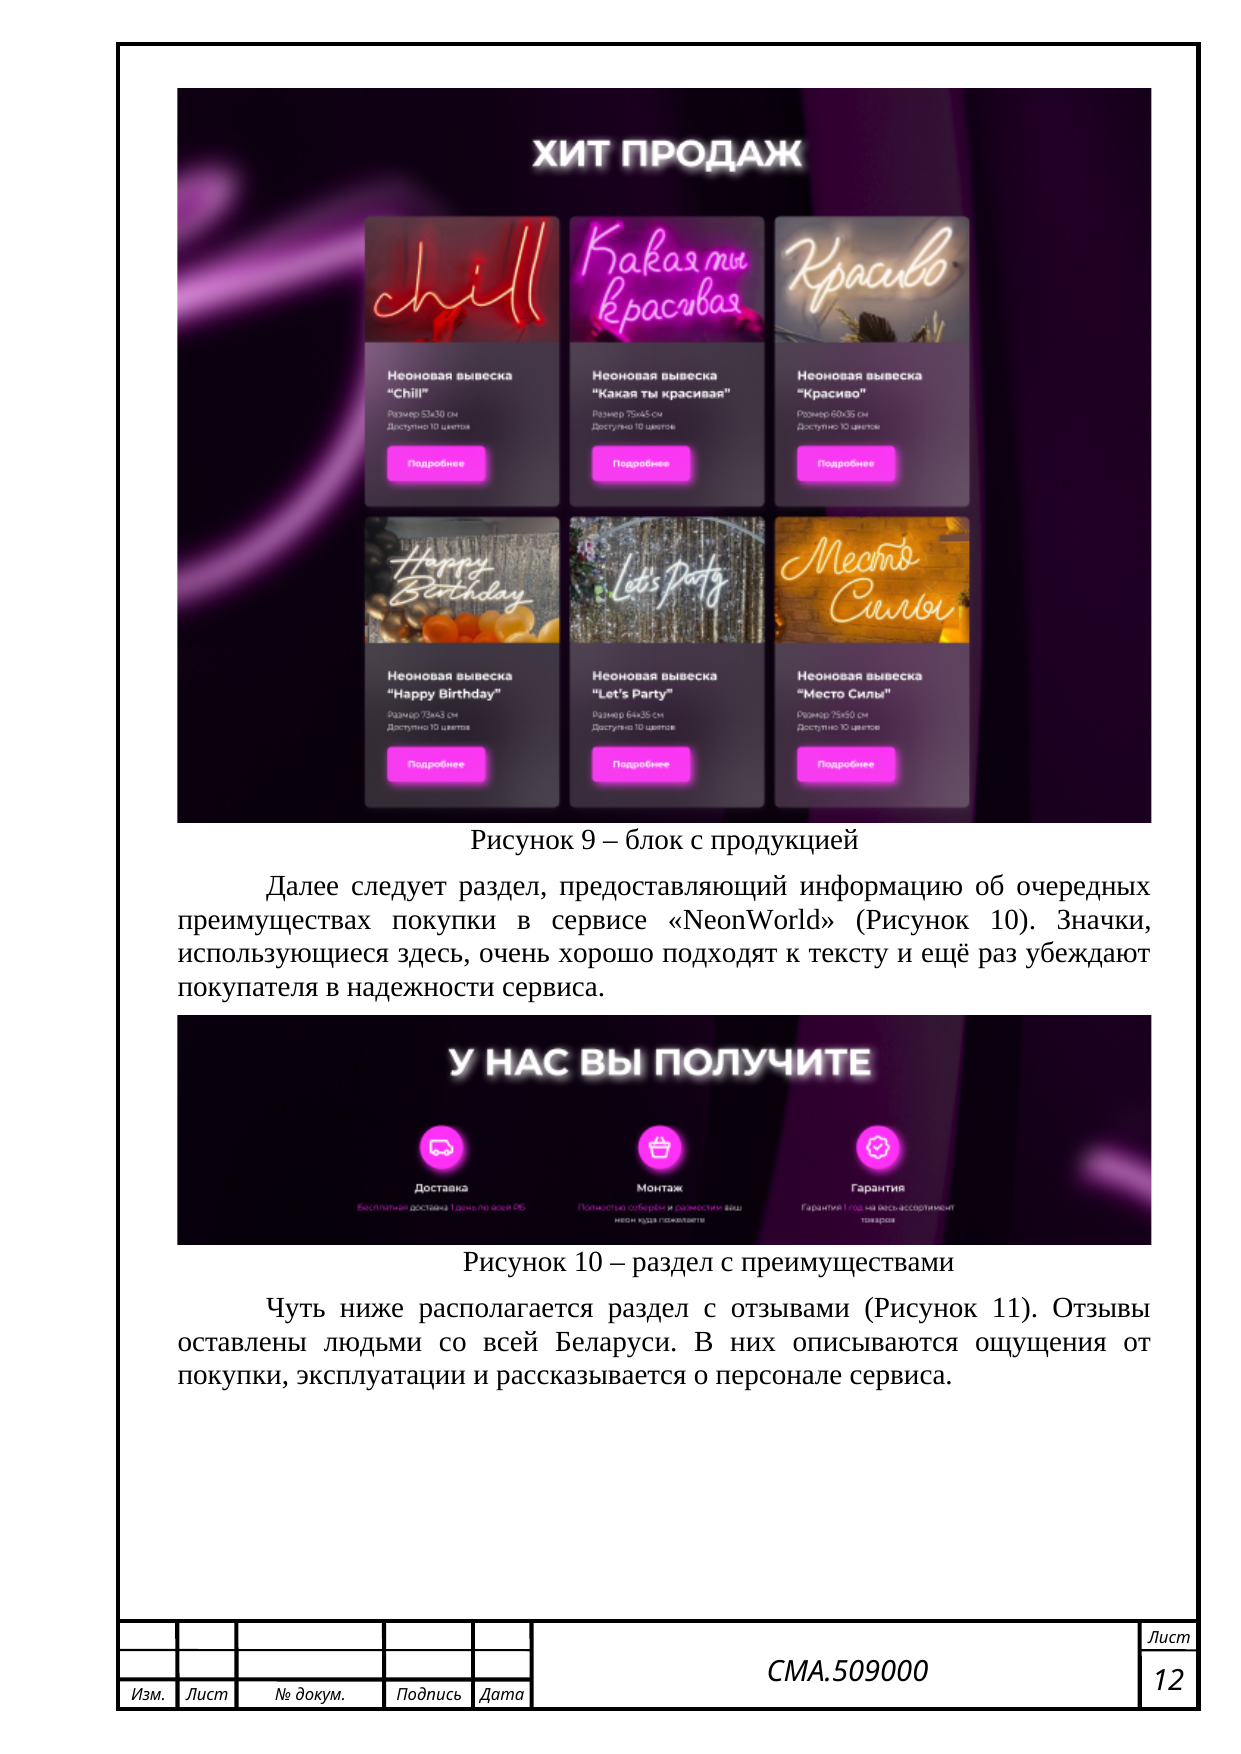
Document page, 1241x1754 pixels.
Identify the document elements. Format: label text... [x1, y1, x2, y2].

picture [177, 1015, 1152, 1245]
text Чуть ниже располагается раздел с отзывами (Рисунок 11). Отзывы оставлены людьми со всей Беларуси. В них описываются ощущения от покупки, эксплуатации и рассказывается о персонале сервиса. [177, 1290, 1152, 1391]
text Далее следует раздел, предоставляющий информацию об очередных преимуществах покупки в сервисе «NeonWorld» (Рисунок 10). Значки, использующиеся здесь, очень хорошо подходят к тексту и ещё раз убеждают покупателя в надежности сервиса. [177, 868, 1152, 1002]
picture [177, 88, 1152, 823]
text Рисунок 9 – блок с продукцией [177, 823, 1152, 856]
text Рисунок 10 – раздел с преимуществами [177, 1245, 1152, 1278]
